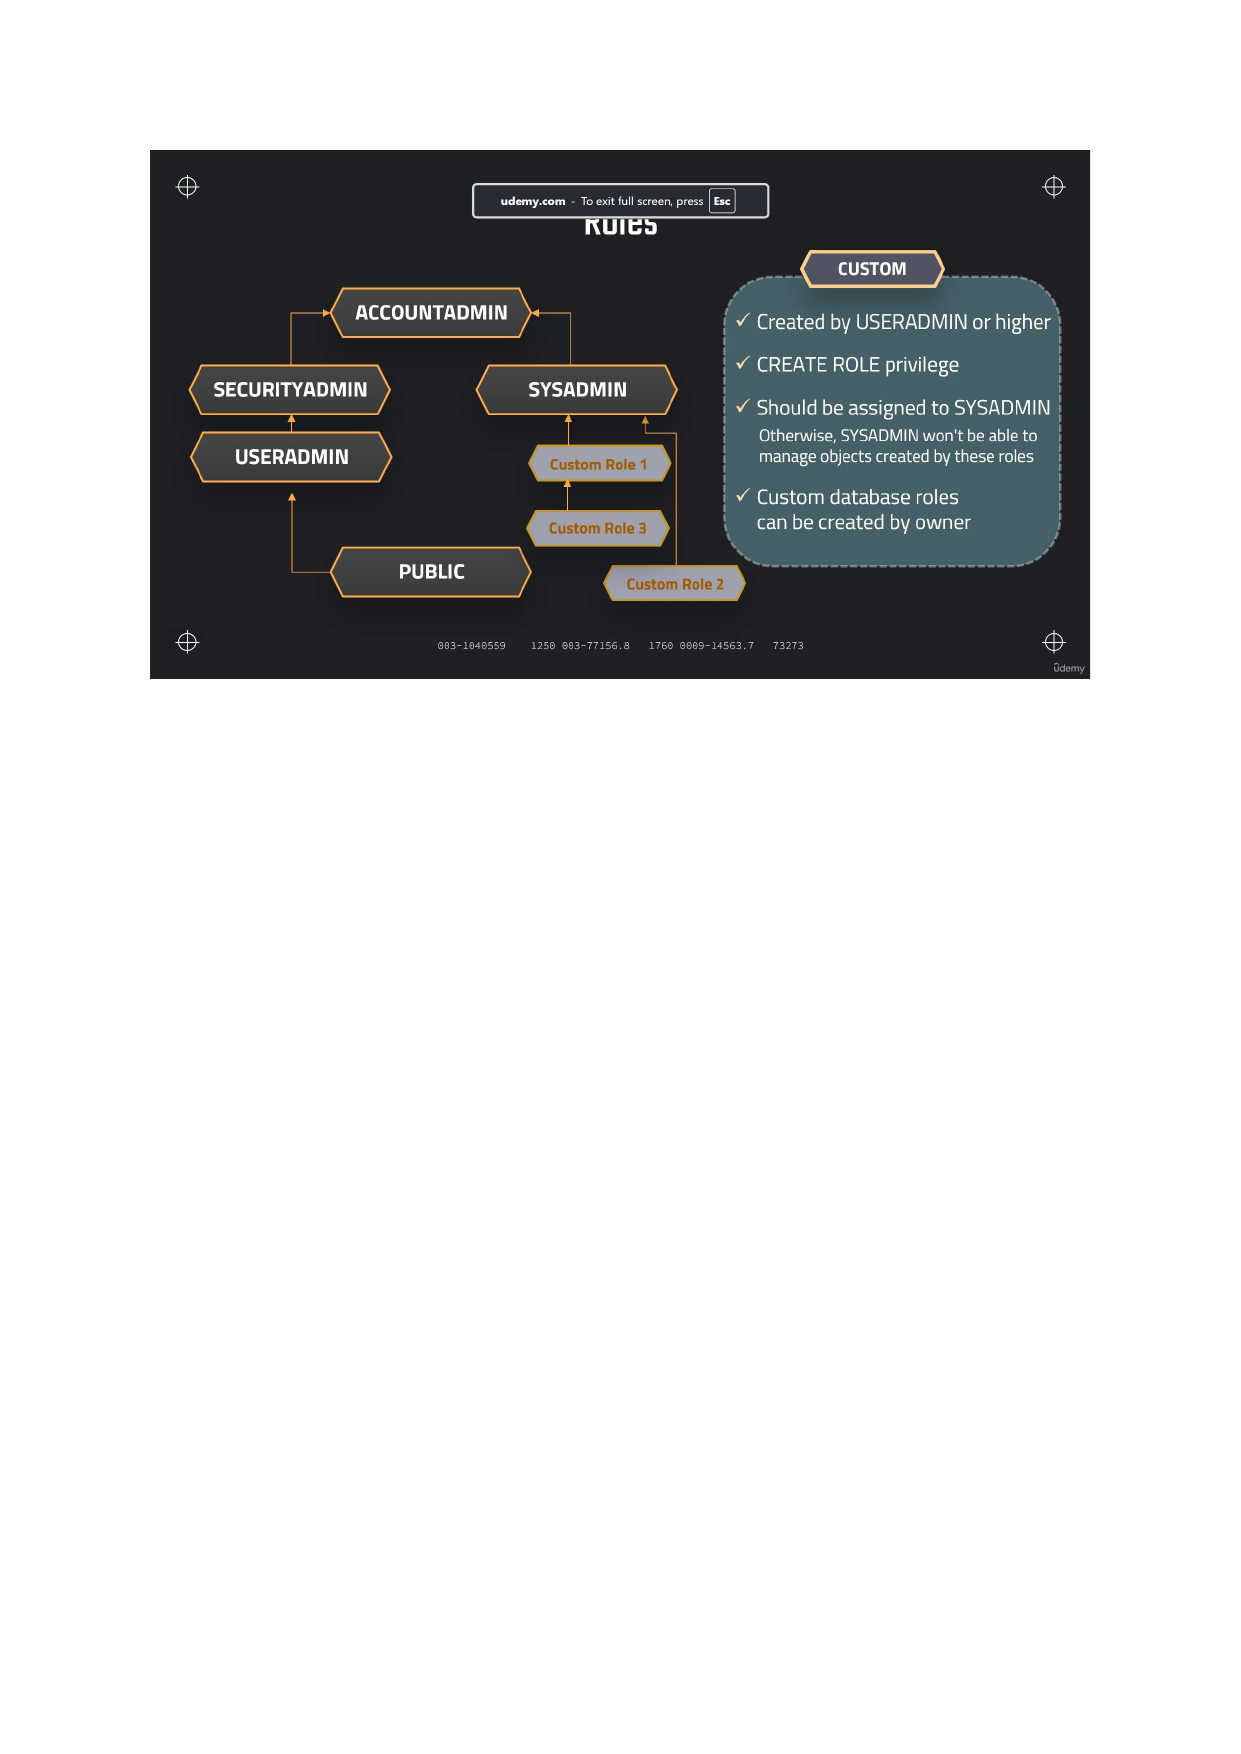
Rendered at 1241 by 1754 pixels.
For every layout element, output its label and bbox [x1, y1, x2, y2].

picture [150, 150, 1091, 679]
